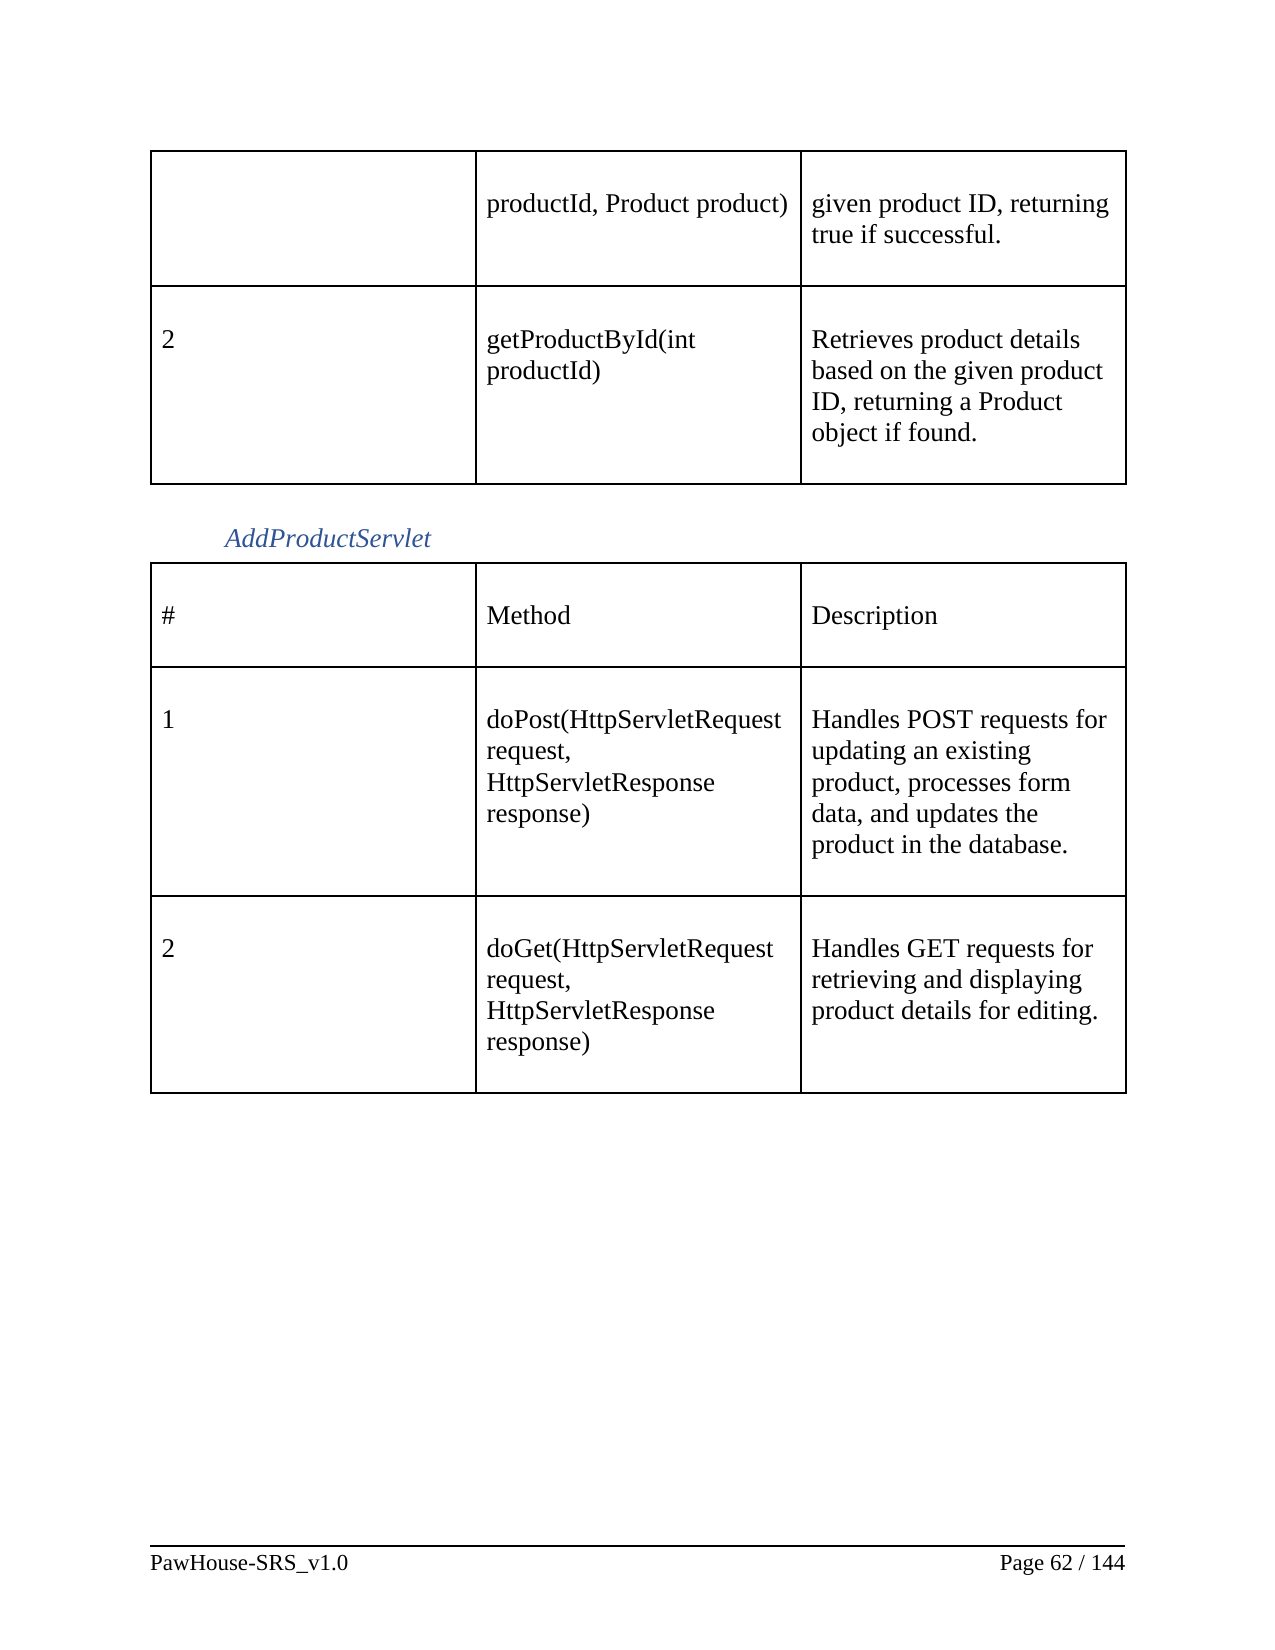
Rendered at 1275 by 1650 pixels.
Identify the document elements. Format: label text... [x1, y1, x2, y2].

table_cell Handles GET requests for retrieving and displaying product details for editing. [802, 897, 1125, 1092]
table_header Method [477, 564, 800, 666]
table_cell 1 [152, 152, 475, 285]
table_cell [477, 152, 800, 285]
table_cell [802, 152, 1125, 285]
table_cell Retrieves product details based on the given product ID, returning a Product object if found. [802, 287, 1125, 483]
table_header Description [802, 564, 1125, 666]
table_header # [152, 564, 475, 666]
table_cell doGet(HttpServletRequest request, HttpServletResponse response) [477, 897, 800, 1092]
table_cell 2 [152, 897, 475, 1092]
table_cell 1 [152, 668, 475, 894]
table_cell getProductById(int productId) [477, 287, 800, 483]
table_cell doPost(HttpServletRequest request, HttpServletResponse response) [477, 668, 800, 894]
subtitle AddProductServlet [225, 522, 1125, 553]
table_cell Handles POST requests for updating an existing product, processes form data, and updates the product in the database. [802, 668, 1125, 894]
table_cell 2 [152, 287, 475, 483]
